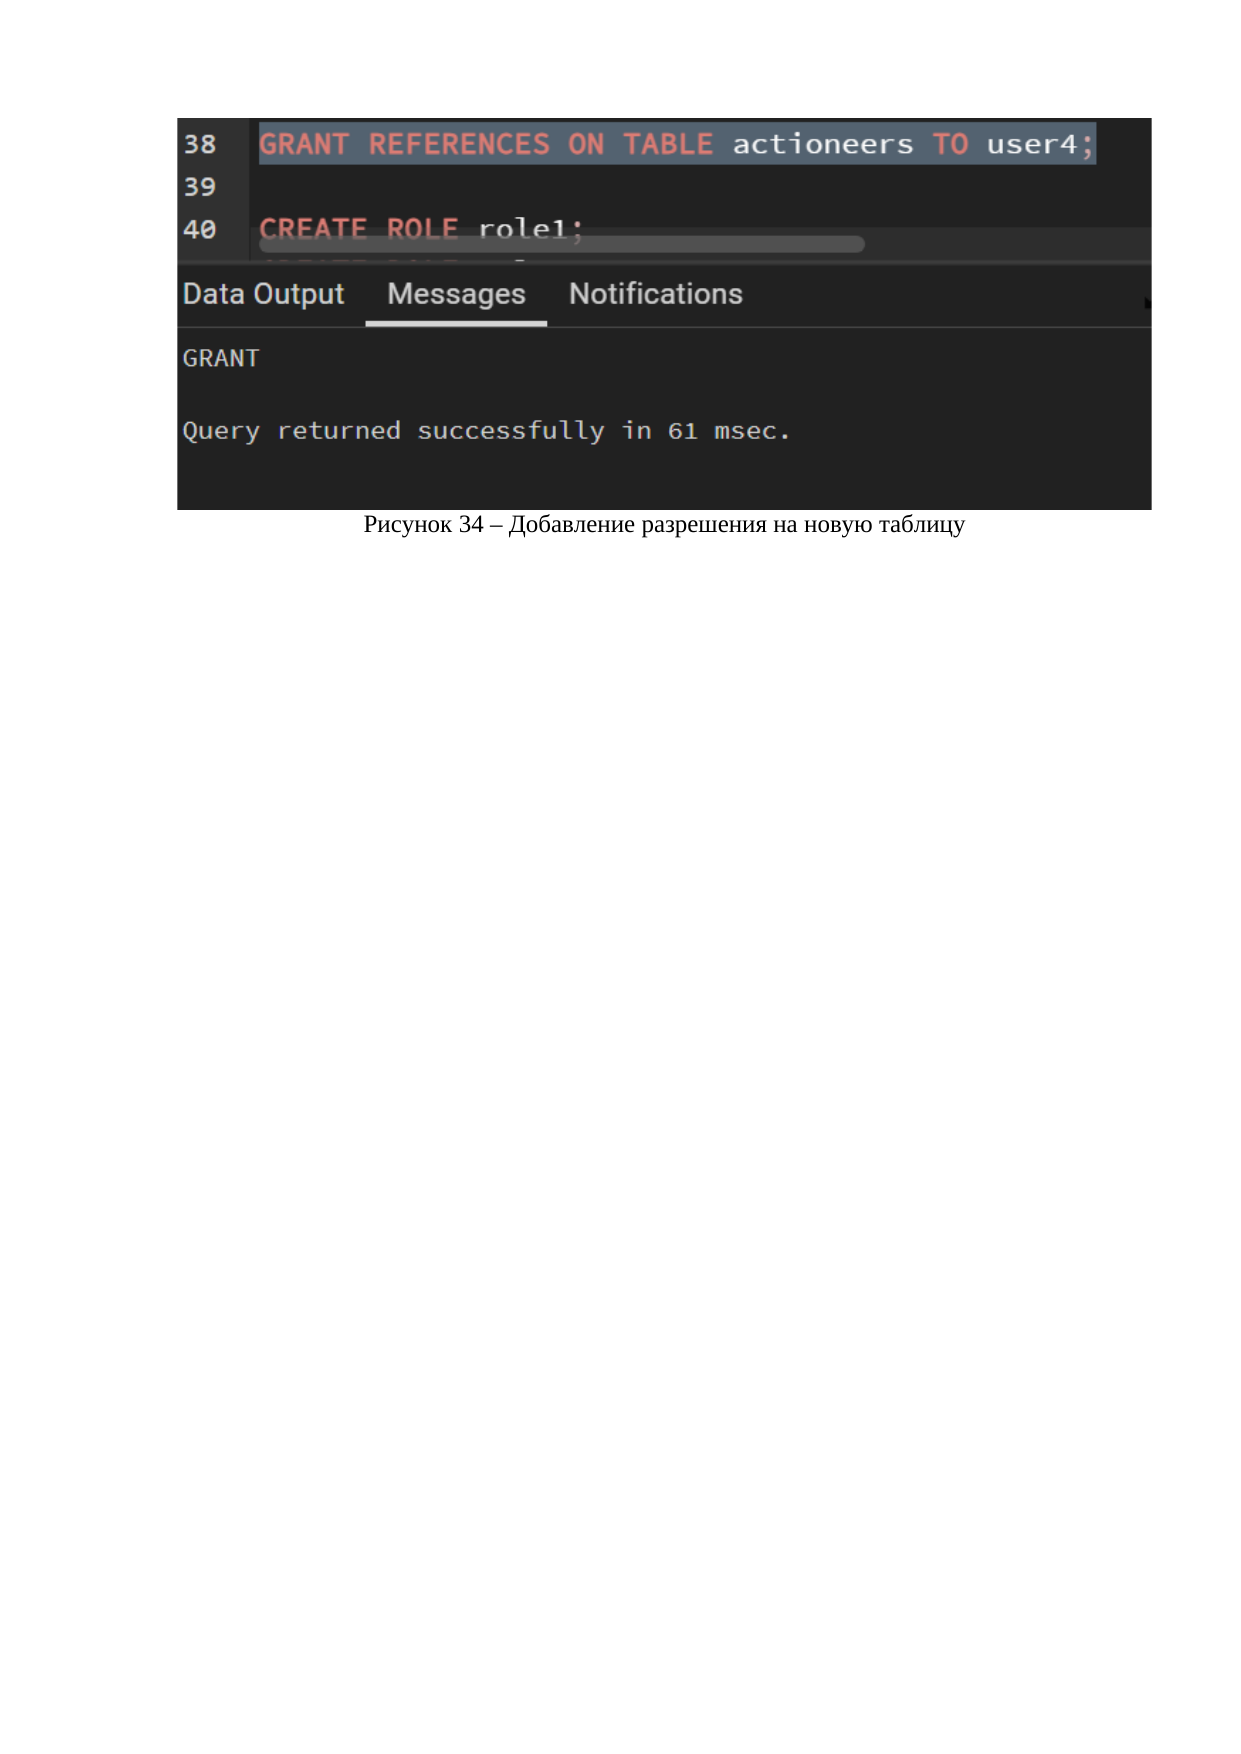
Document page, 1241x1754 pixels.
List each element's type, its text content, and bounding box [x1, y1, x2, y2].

text Рисунок 34 – Добавление разрешения на новую таблицу [177, 510, 1152, 538]
picture [177, 118, 1152, 510]
